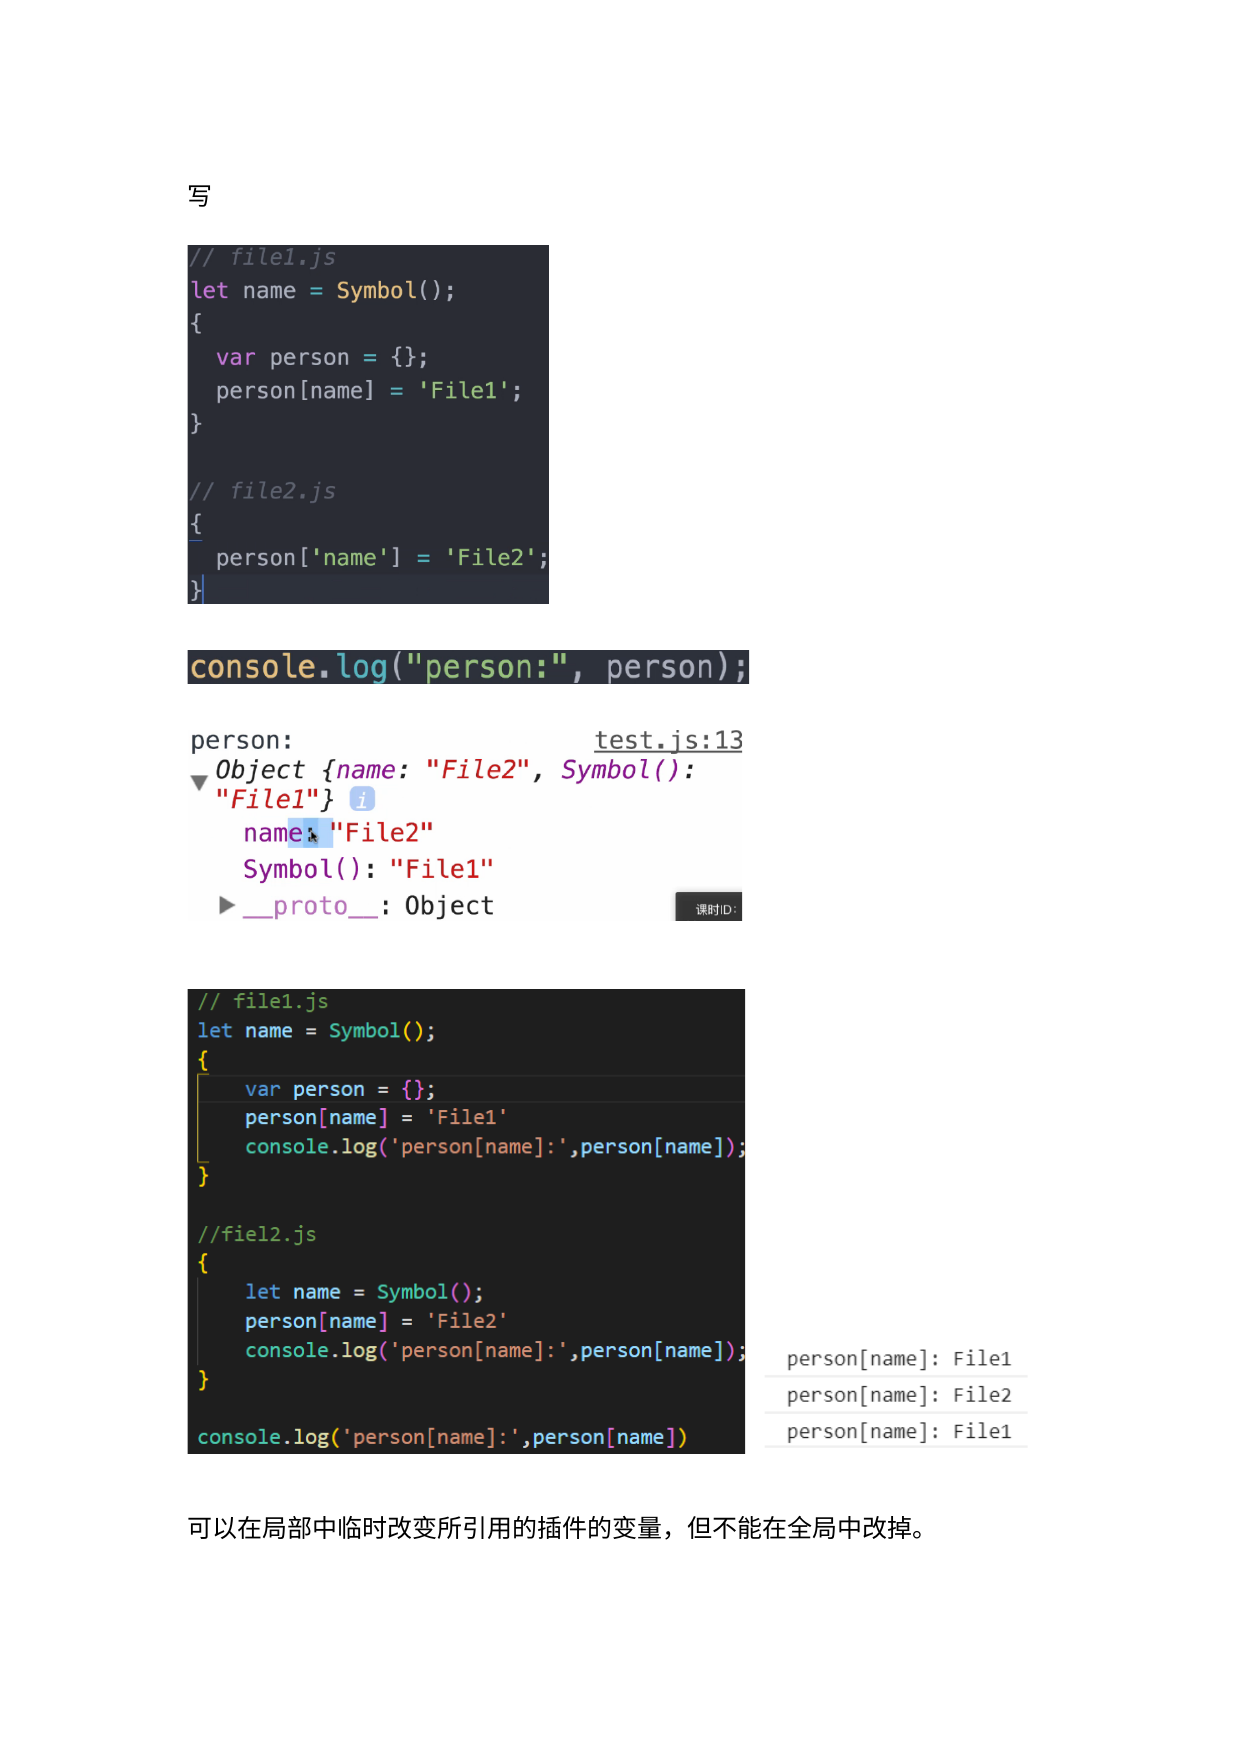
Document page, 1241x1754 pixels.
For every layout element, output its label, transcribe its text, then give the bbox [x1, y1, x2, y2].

text 可以在局部中临时改变所引用的插件的变量，但不能在全局中改掉。 [187, 1494, 1053, 1559]
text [187, 162, 1053, 227]
